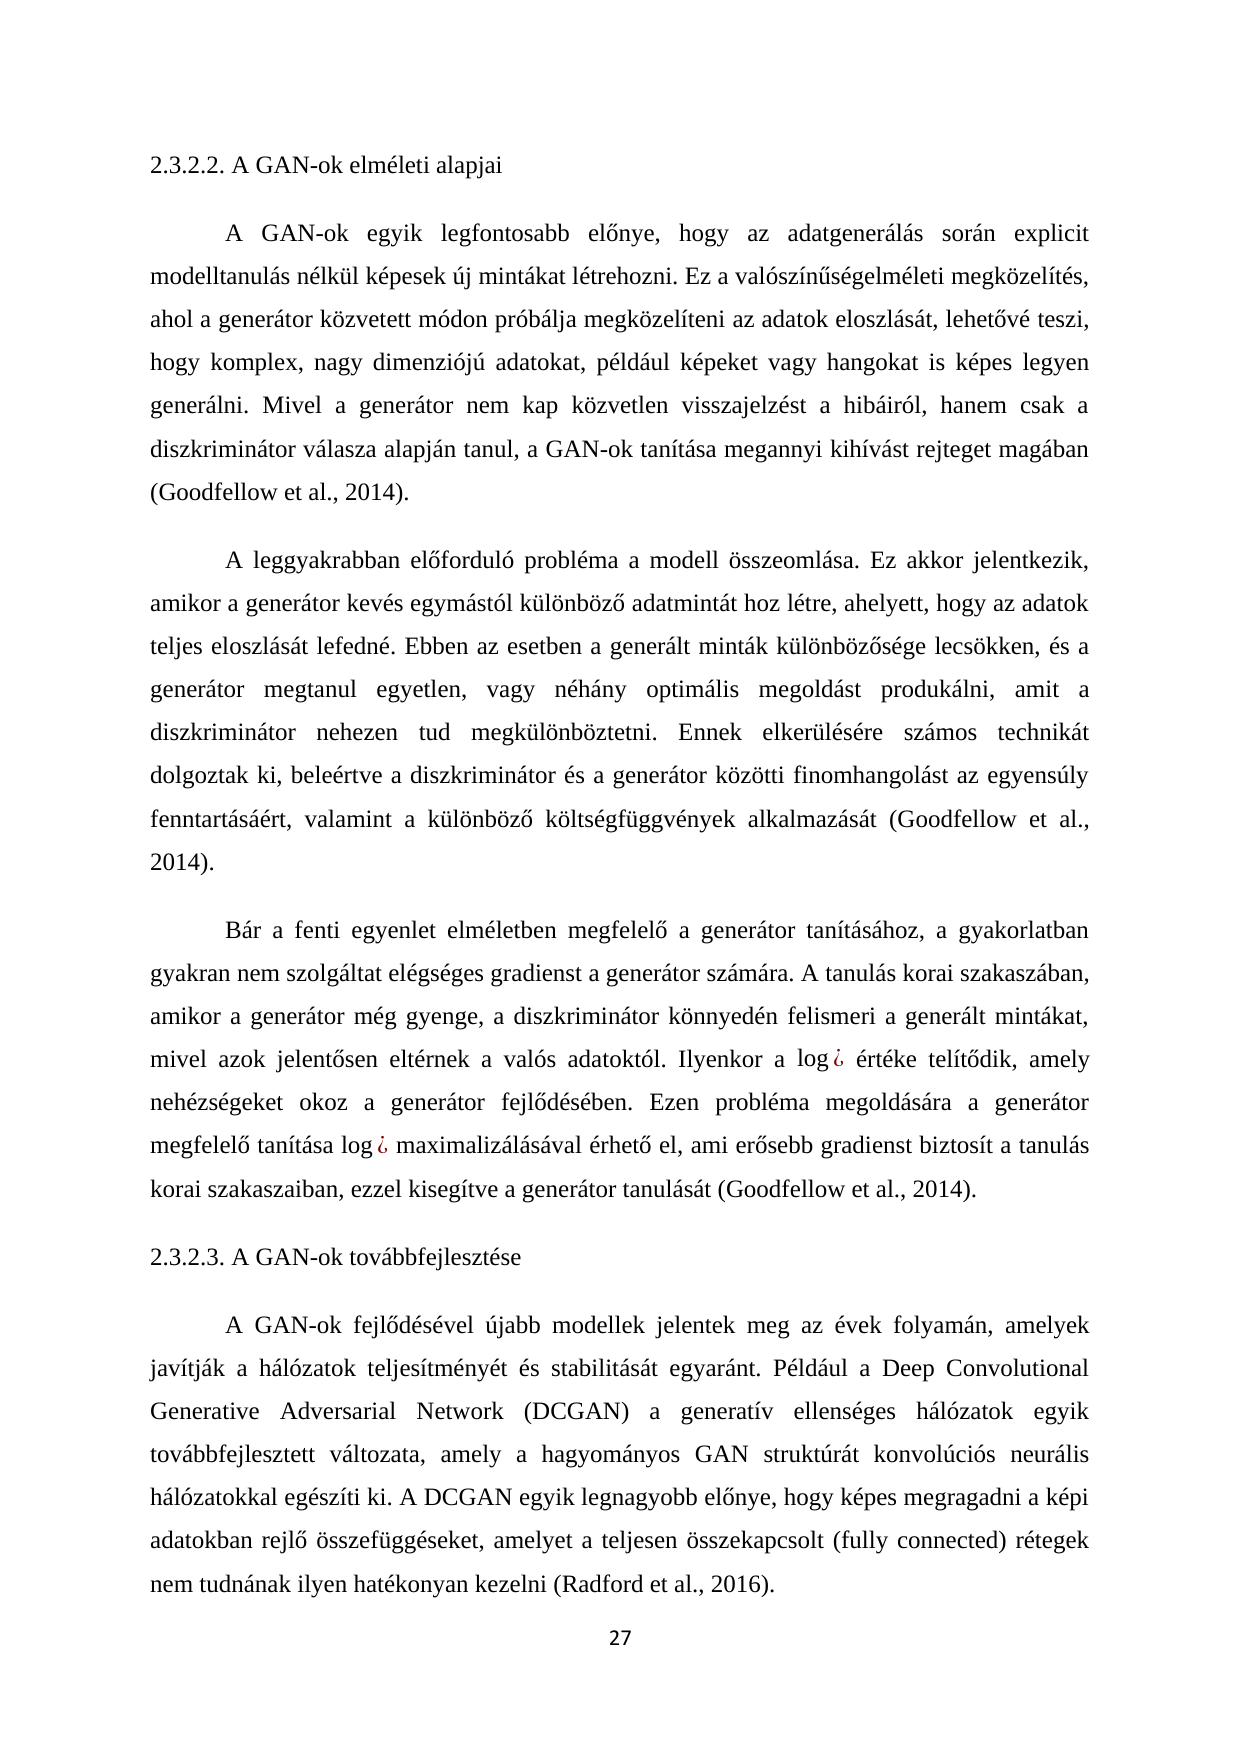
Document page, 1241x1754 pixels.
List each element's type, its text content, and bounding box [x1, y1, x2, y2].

text A leggyakrabban előforduló probléma a modell összeomlása. Ez akkor jelentkezik, amikor a generátor kevés egymástól különböző adatmintát hoz létre, ahelyett, hogy az adatok teljes eloszlását lefedné. Ebben az esetben a generált minták különbözősége lecsökken, és a generátor megtanul egyetlen, vagy néhány optimális megoldást produkálni, amit a diszkriminátor nehezen tud megkülönböztetni. Ennek elkerülésére számos technikát dolgoztak ki, beleértve a diszkriminátor és a generátor közötti finomhangolást az egyensúly fenntartásáért, valamint a különböző költségfüggvények alkalmazását (Goodfellow et al., 2014). [150, 545, 1090, 876]
subtitle 2.3.2.3. A GAN-ok továbbfejlesztése [150, 1242, 1090, 1271]
text A GAN-ok egyik legfontosabb előnye, hogy az adatgenerálás során explicit modelltanulás nélkül képesek új mintákat létrehozni. Ez a valószínűségelméleti megközelítés, ahol a generátor közvetett módon próbálja megközelíteni az adatok eloszlását, lehetővé teszi, hogy komplex, nagy dimenziójú adatokat, például képeket vagy hangokat is képes legyen generálni. Mivel a generátor nem kap közvetlen visszajelzést a hibáiról, hanem csak a diszkriminátor válasza alapján tanul, a GAN-ok tanítása megannyi kihívást rejteget magában (Goodfellow et al., 2014). [150, 218, 1090, 506]
subtitle 2.3.2.2. A GAN-ok elméleti alapjai [150, 150, 1090, 179]
text A GAN-ok fejlődésével újabb modellek jelentek meg az évek folyamán, amelyek javítják a hálózatok teljesítményét és stabilitását egyaránt. Például a Deep Convolutional Generative Adversarial Network (DCGAN) a generatív ellenséges hálózatok egyik továbbfejlesztett változata, amely a hagyományos GAN struktúrát konvolúciós neurális hálózatokkal egészíti ki. A DCGAN egyik legnagyobb előnye, hogy képes megragadni a képi adatokban rejlő összefüggéseket, amelyet a teljesen összekapcsolt (fully connected) rétegek nem tudnának ilyen hatékonyan kezelni (Radford et al., 2016). [150, 1310, 1090, 1597]
text Bár a fenti egyenlet elméletben megfelelő a generátor tanításához, a gyakorlatban gyakran nem szolgáltat elégséges gradienst a generátor számára. A tanulás korai szakaszában, amikor a generátor még gyenge, a diszkriminátor könnyedén felismeri a generált mintákat, mivel azok jelentősen eltérnek a valós adatoktól. Ilyenkor a értéke telítődik, amely nehézségeket okoz a generátor fejlődésében. Ezen probléma megoldására a generátor megfelelő tanítása maximalizálásával érhető el, ami erősebb gradienst biztosít a tanulás korai szakaszaiban, ezzel kisegítve a generátor tanulását (Goodfellow et al., 2014). [150, 915, 1090, 1202]
